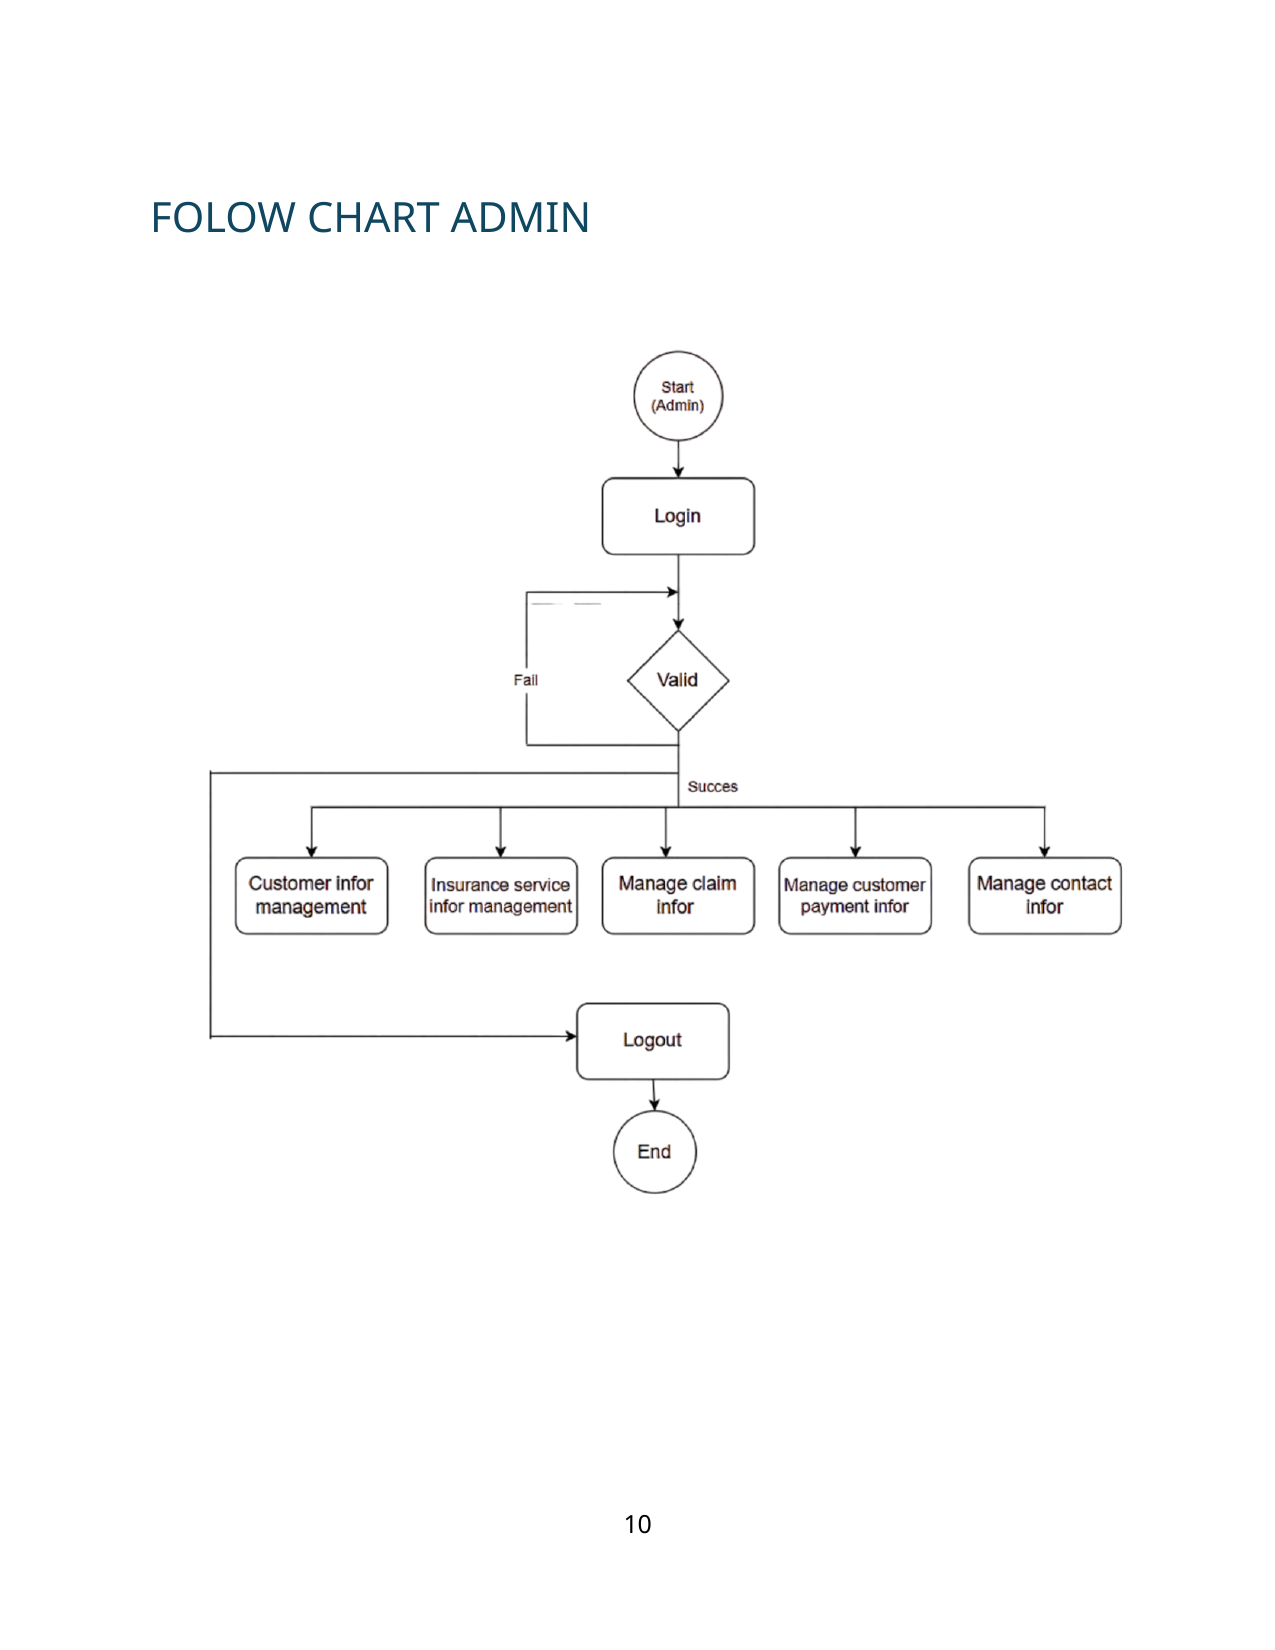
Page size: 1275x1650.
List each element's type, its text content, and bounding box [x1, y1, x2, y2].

subtitle FOLOW CHART ADMIN [150, 187, 1125, 244]
picture [187, 342, 1163, 1213]
